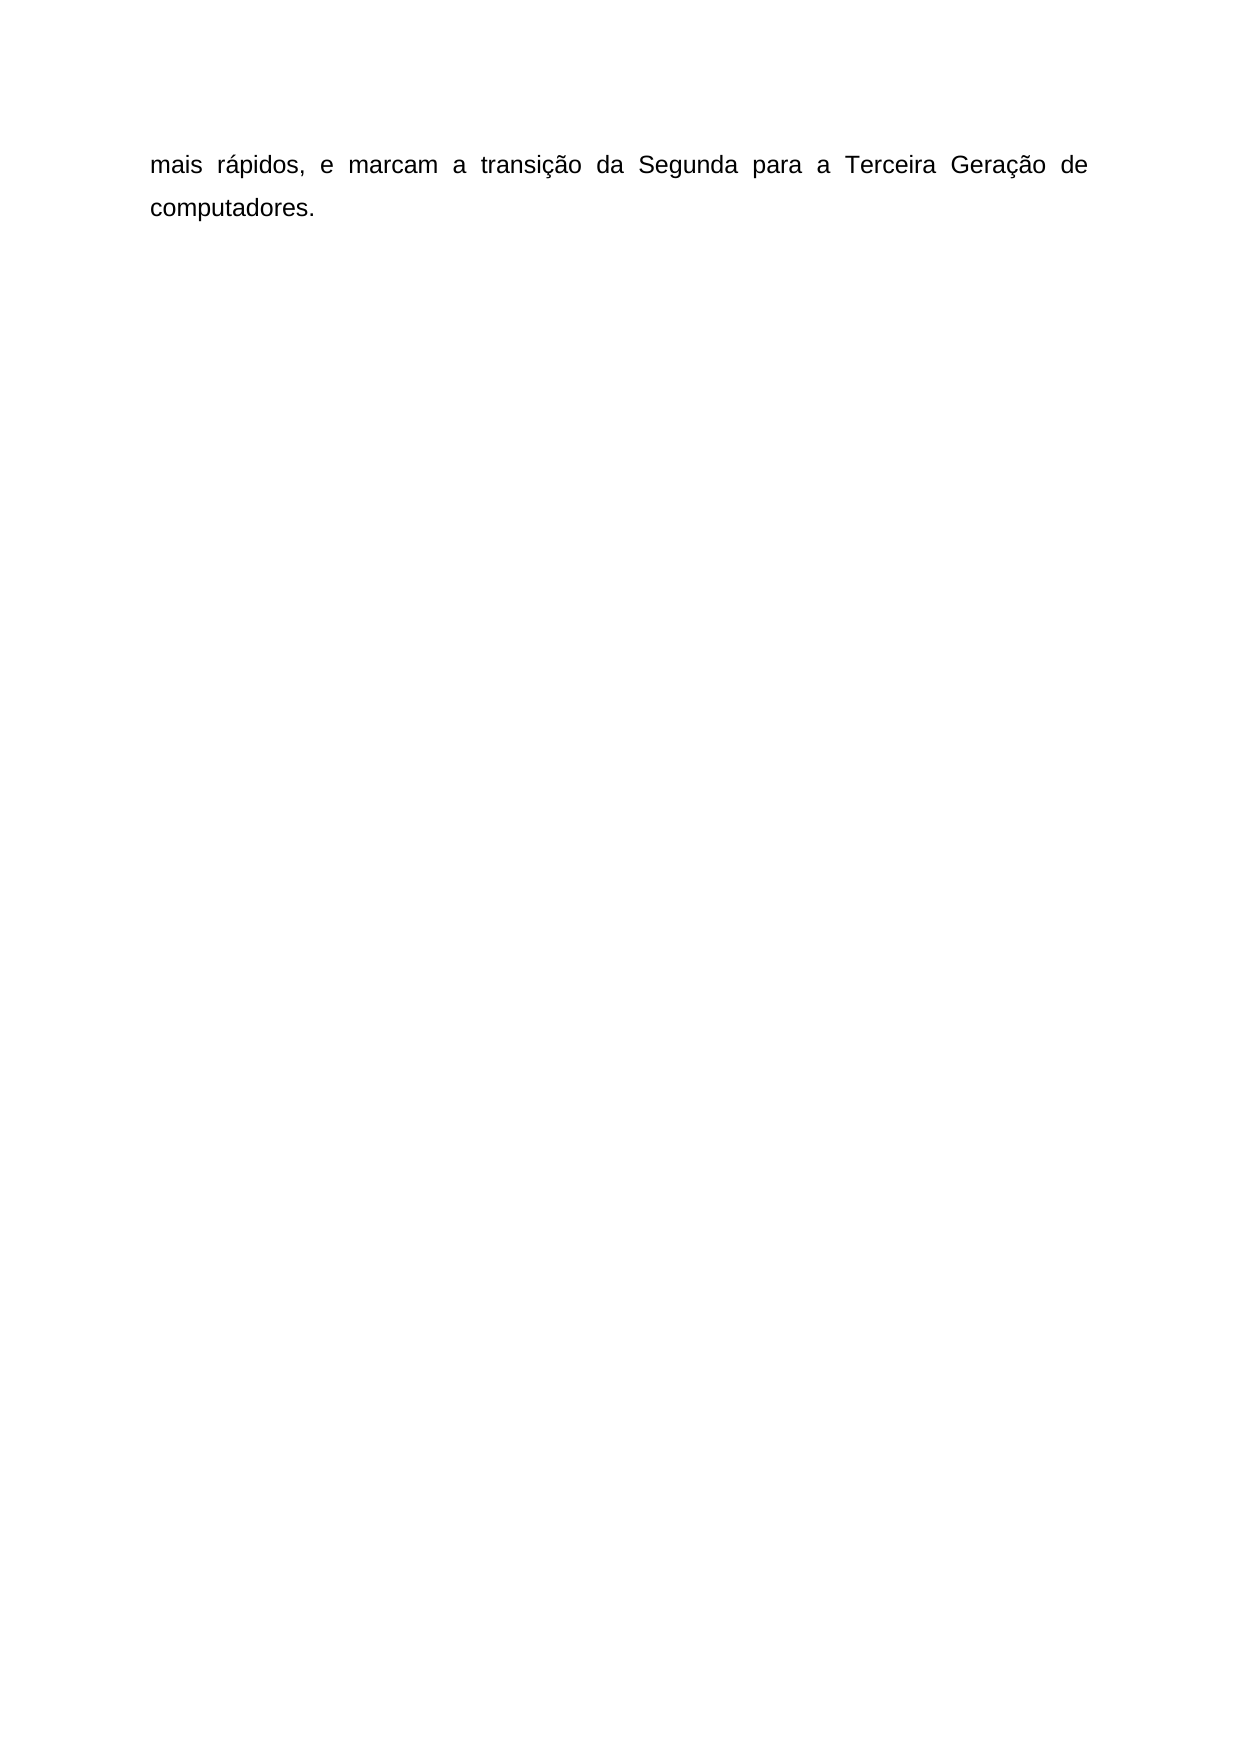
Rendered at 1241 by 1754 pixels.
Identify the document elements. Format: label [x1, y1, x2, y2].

text [150, 150, 1090, 222]
